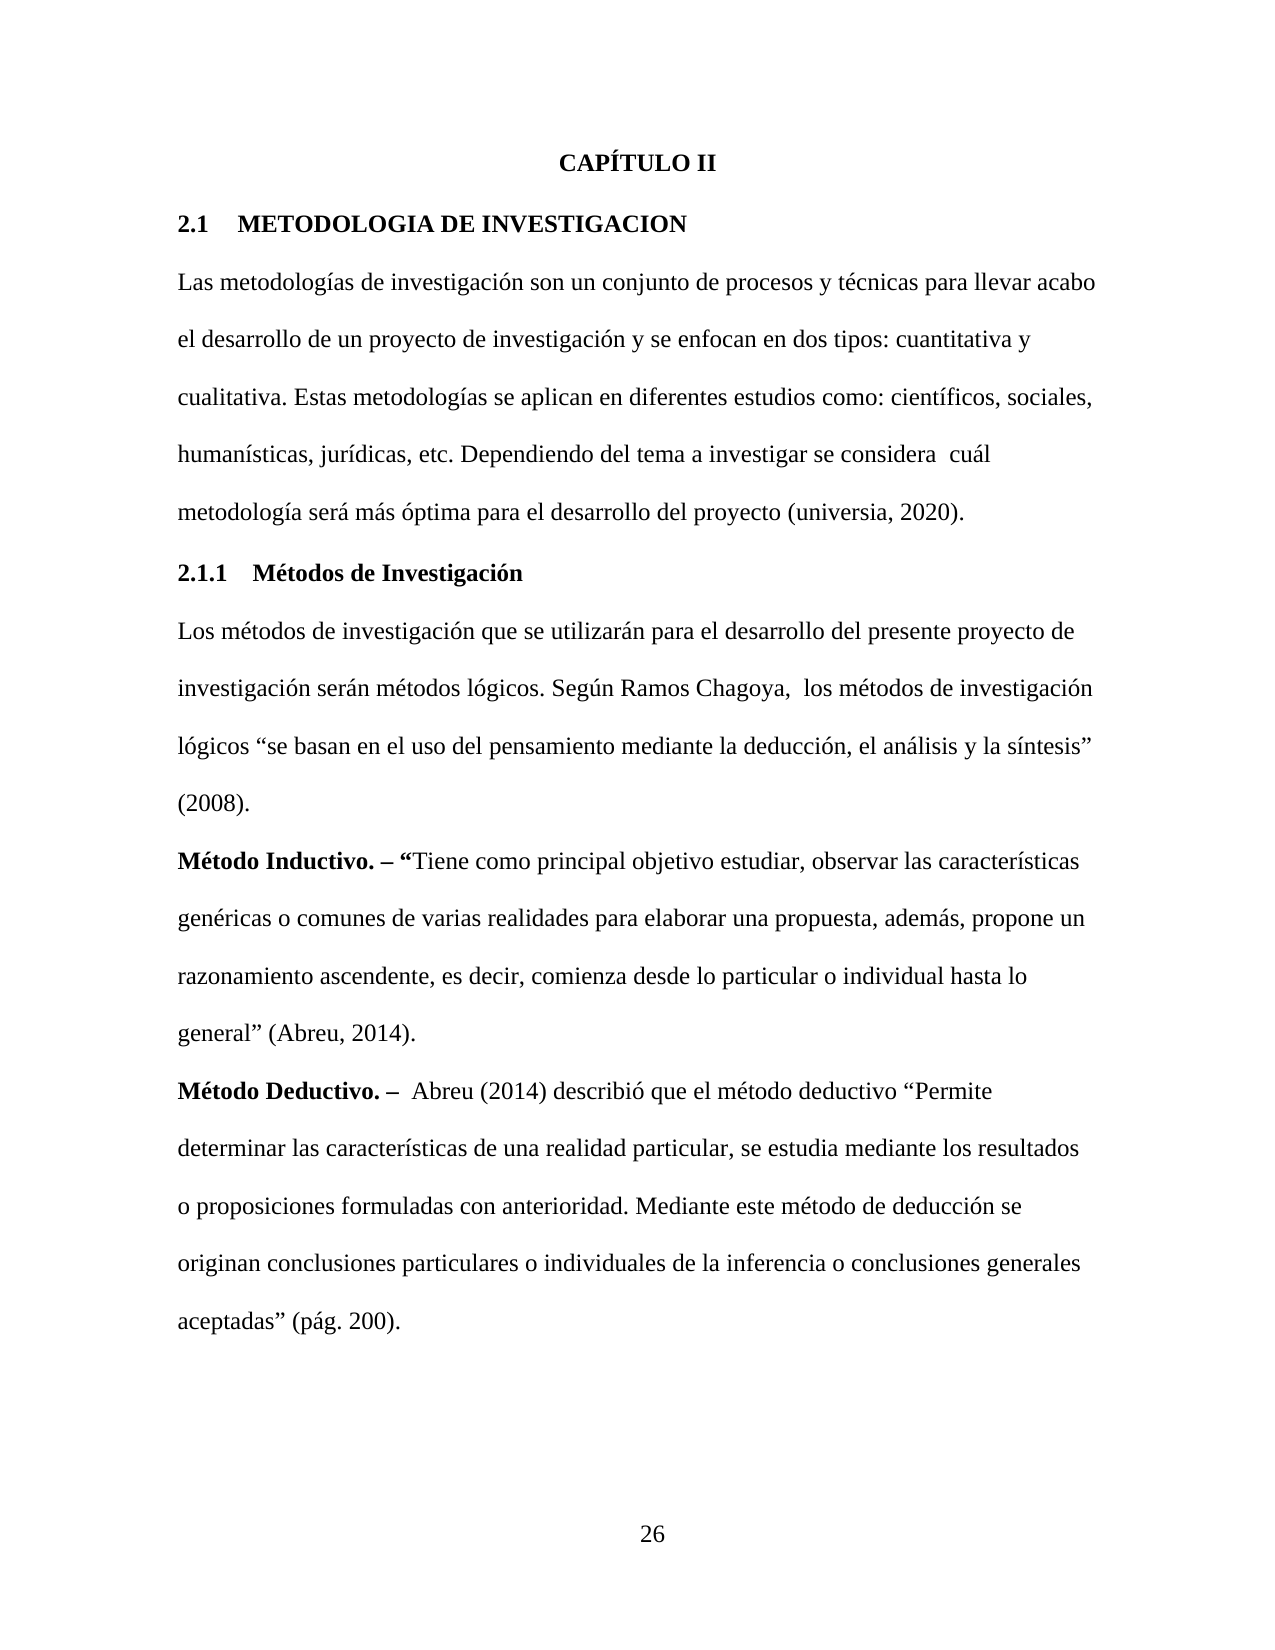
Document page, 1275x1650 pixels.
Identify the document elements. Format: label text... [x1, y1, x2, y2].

text Los métodos de investigación que se utilizarán para el desarrollo del presente proyecto de investigación serán métodos lógicos. Según Ramos Chagoya, los métodos de investigación lógicos “se basan en el uso del pensamiento mediante la deducción, el análisis y la síntesis”. [177, 616, 1098, 817]
subtitle Métodos de Investigación [177, 558, 1098, 587]
text Las metodologías de investigación son un conjunto de procesos y técnicas para llevar acabo el desarrollo de un proyecto de investigación y se enfocan en dos tipos: cuantitativa y cualitativa. Estas metodologías se aplican en diferentes estudios como: científicos, sociales, humanísticas, jurídicas, etc. Dependiendo del tema a investigar se considera cuál metodología será más óptima para el desarrollo del proyecto. [177, 267, 1098, 526]
subtitle CAPÍTULO II [177, 148, 1098, 176]
subtitle METODOLOGIA DE INVESTIGACION [177, 209, 1098, 238]
text Método Inductivo. – “Tiene como principal objetivo estudiar, observar las características genéricas o comunes de varias realidades para elaborar una propuesta, además, propone un razonamiento ascendente, es decir, comienza desde lo particular o individual hasta lo general”. [177, 846, 1098, 1047]
text Método Deductivo. – Abreu (2014) describió que el método deductivo “Permite determinar las características de una realidad particular, se estudia mediante los resultados o proposiciones formuladas con anterioridad. Mediante este método de deducción se originan conclusiones particulares o individuales de la inferencia o conclusiones generales aceptadas” . [177, 1076, 1098, 1335]
